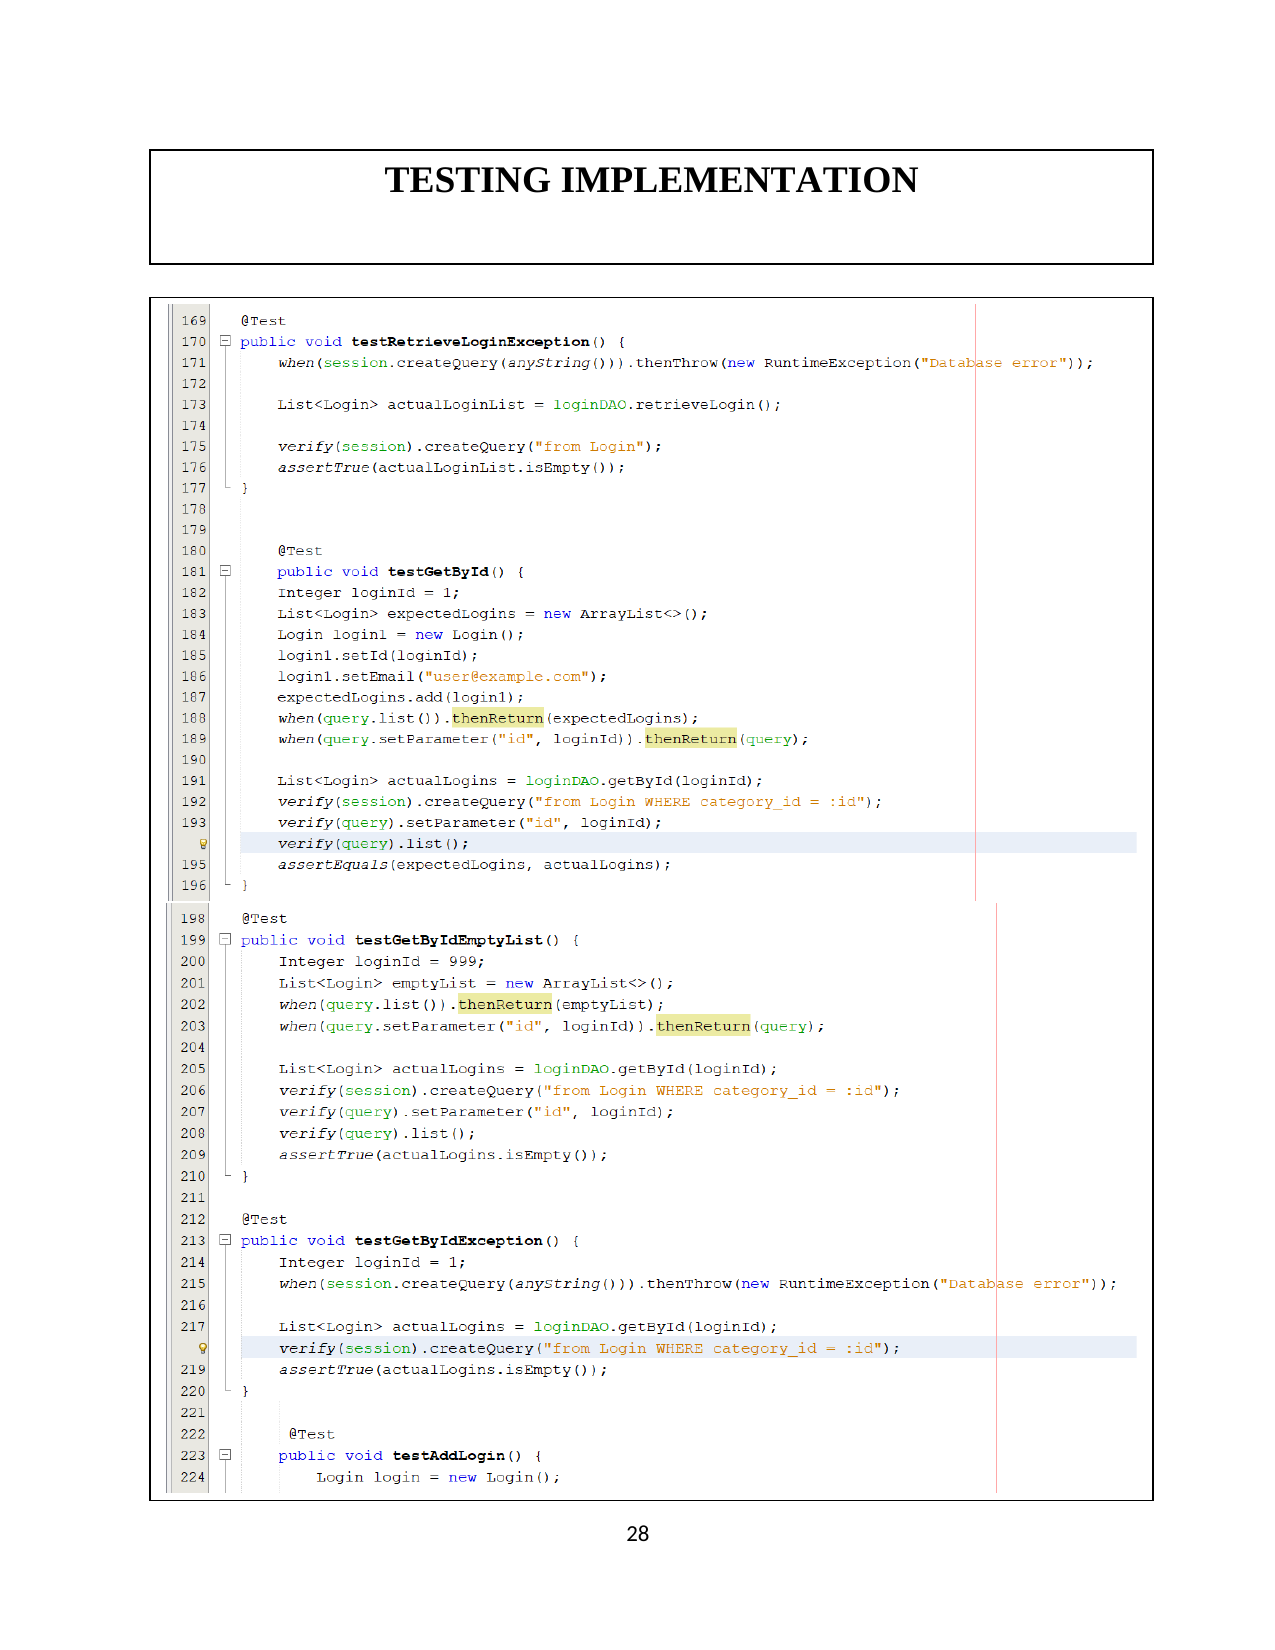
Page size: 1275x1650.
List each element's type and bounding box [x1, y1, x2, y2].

picture [165, 304, 1137, 901]
picture [165, 903, 1137, 1493]
